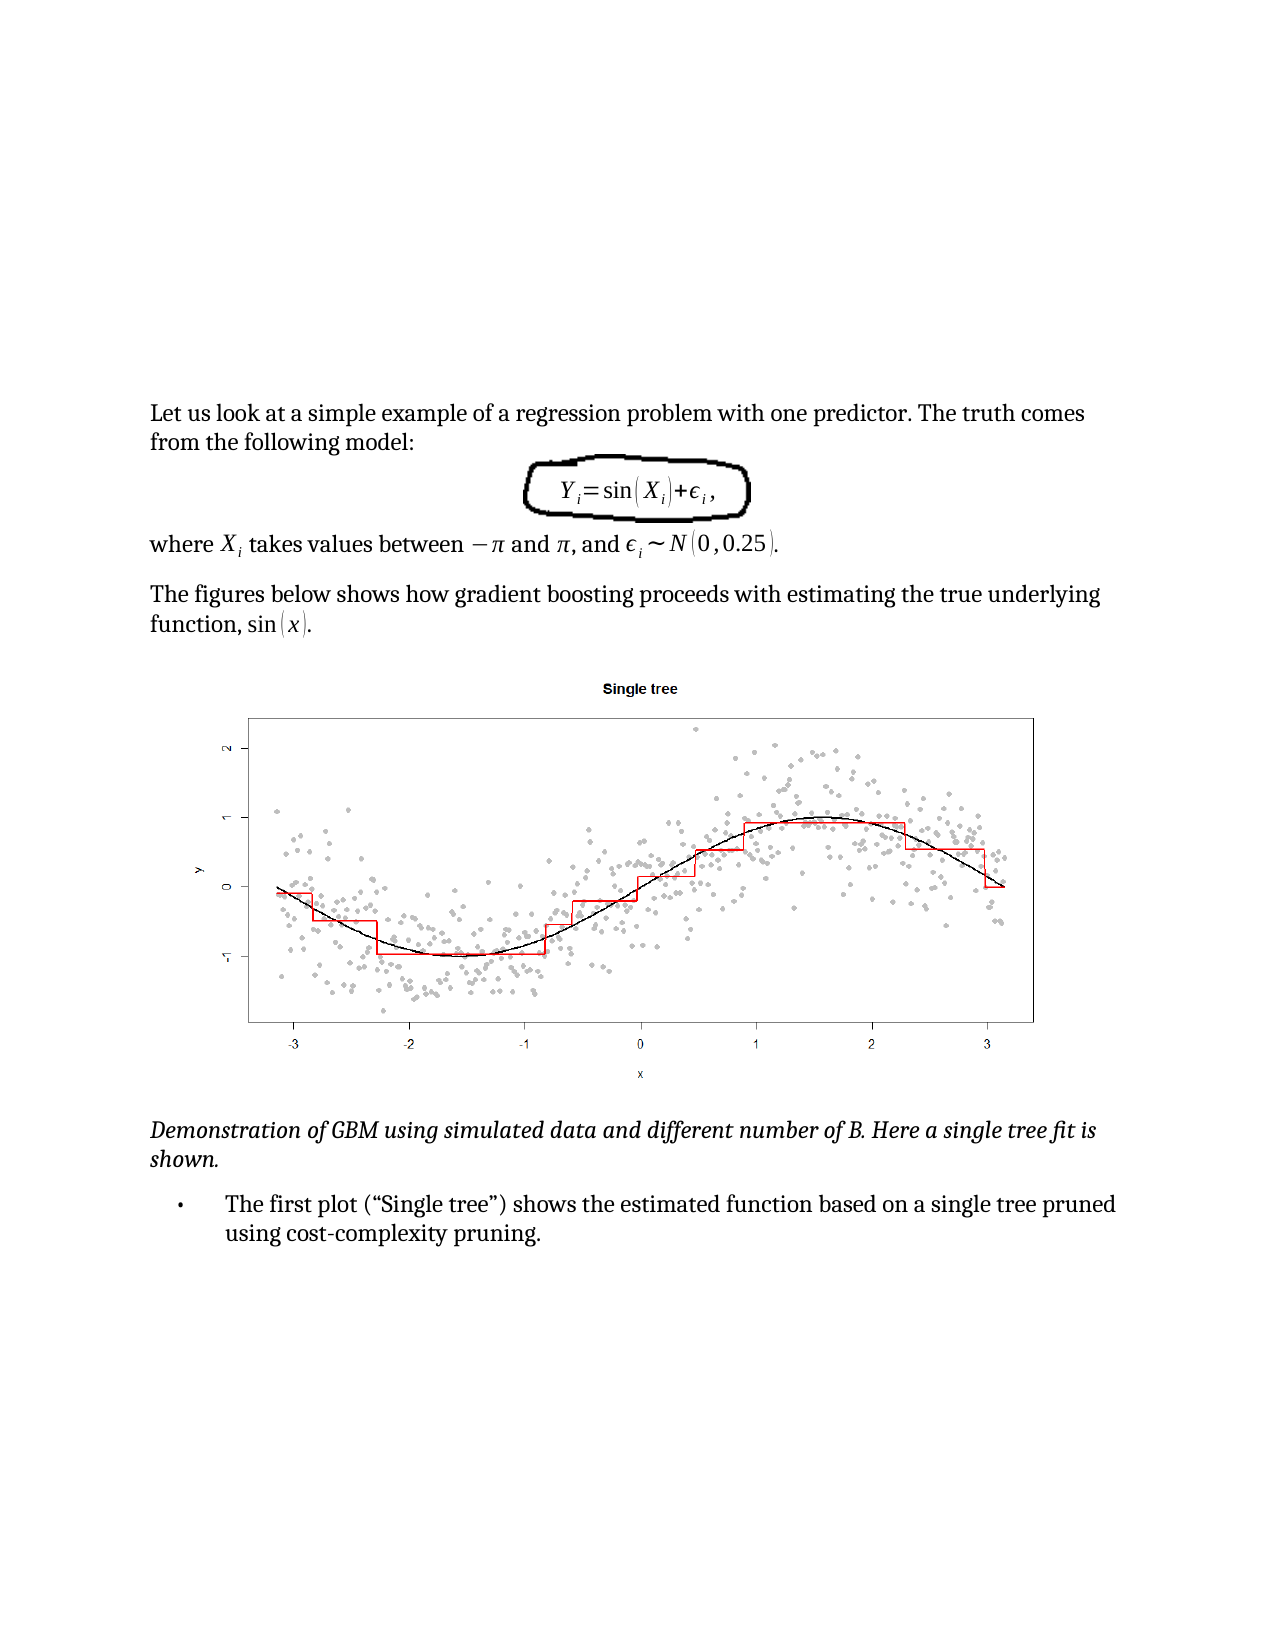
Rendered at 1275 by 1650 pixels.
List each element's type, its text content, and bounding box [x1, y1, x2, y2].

text The figures below shows how gradient boosting proceeds with estimating the true underlying function, . [150, 580, 1125, 639]
list The first plot (“Single tree”) shows the estimated function based on a single tree pruned using cost-complexity pruning. [175, 1190, 1125, 1248]
text Let us look at a simple example of a regression problem with one predictor. The truth comes from the following model: [150, 399, 1125, 456]
picture [523, 454, 751, 523]
picture [188, 658, 1064, 1096]
text where takes values between and , and . [150, 528, 1125, 561]
table_header Demonstration of GBM using simulated data and different number of B. Here a single tree fit is shown. [139, 658, 1114, 1186]
